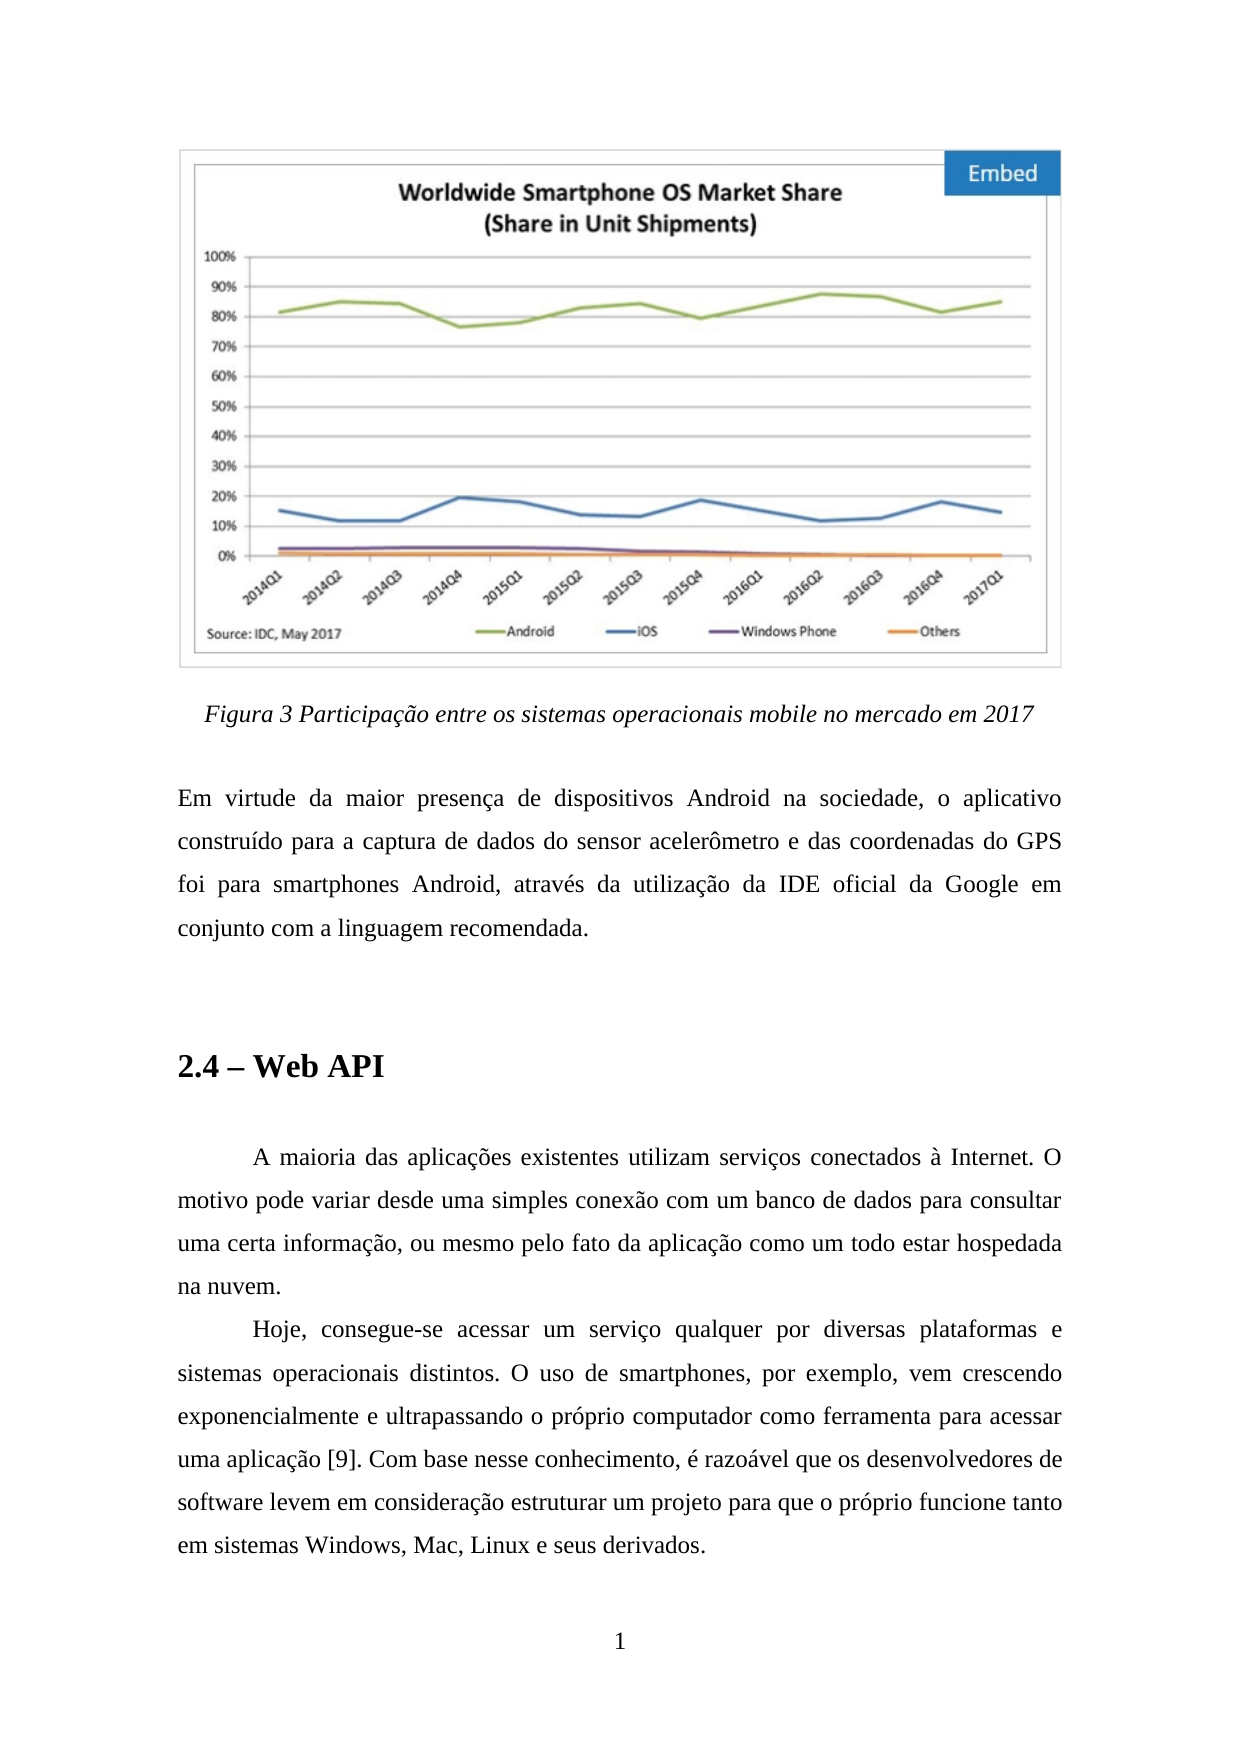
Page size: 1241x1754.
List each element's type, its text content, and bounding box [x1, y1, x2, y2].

text Em virtude da maior presença de dispositivos Android na sociedade, o aplicativo construído para a captura de dados do sensor acelerômetro e das coordenadas do GPS foi para smartphones Android, através da utilização da IDE oficial da Google em conjunto com a linguagem recomendada. [177, 783, 1063, 941]
picture [177, 147, 1062, 672]
text Figura 3 Participação entre os sistemas operacionais mobile no mercado em 2017 [177, 699, 1063, 728]
text A maioria das aplicações existentes utilizam serviços conectados à Internet. O motivo pode variar desde uma simples conexão com um banco de dados para consultar uma certa informação, ou mesmo pelo fato da aplicação como um todo estar hospedada na nuvem. [177, 1142, 1063, 1300]
text 2.4 – Web API [177, 1046, 1063, 1084]
text Hoje, consegue-se acessar um serviço qualquer por diversas plataformas e sistemas operacionais distintos. O uso de smartphones, por exemplo, vem crescendo exponencialmente e ultrapassando o próprio computador como ferramenta para acessar uma aplicação [9]. Com base nesse conhecimento, é razoável que os desenvolvedores de software levem em consideração estruturar um projeto para que o próprio funcione tanto em sistemas Windows, Mac, Linux e seus derivados. [177, 1314, 1063, 1559]
